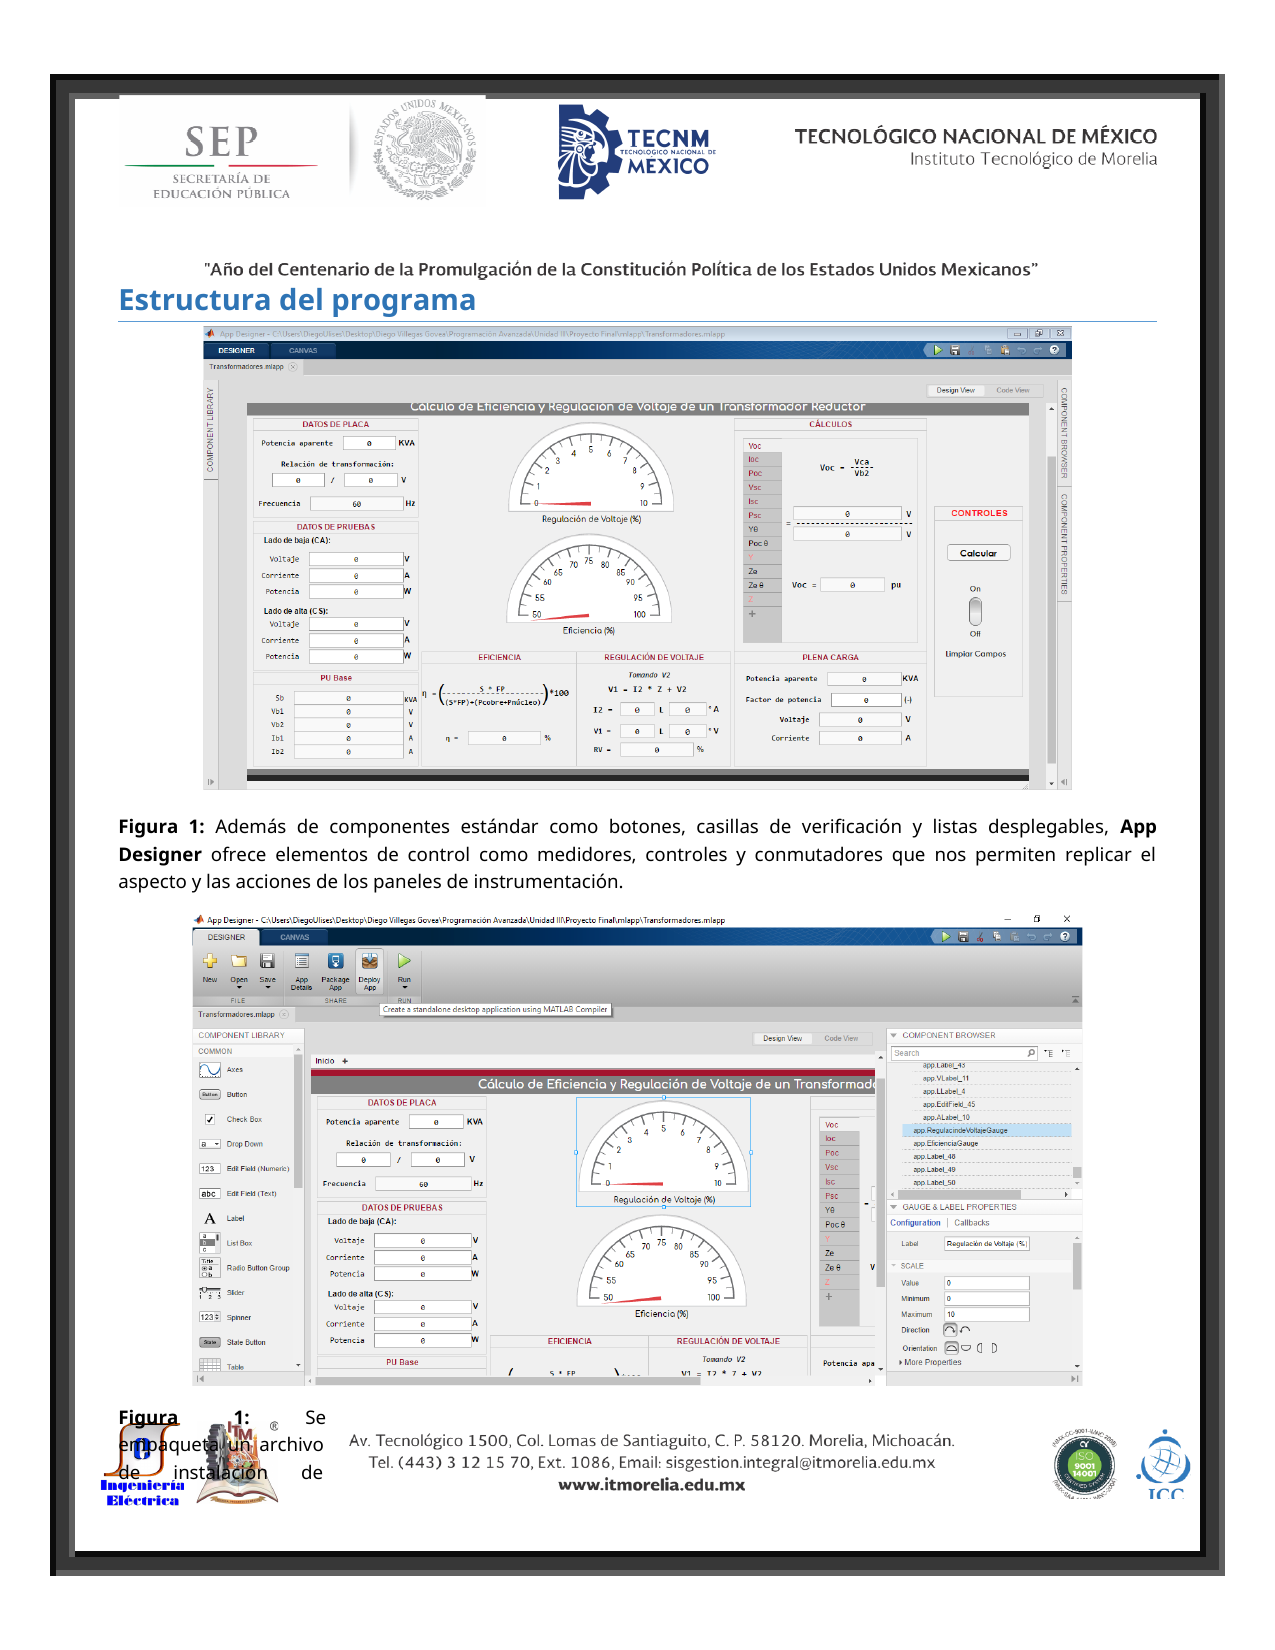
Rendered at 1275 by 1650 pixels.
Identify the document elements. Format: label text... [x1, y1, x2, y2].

subtitle Estructura del programa [118, 142, 1157, 321]
picture [334, 1423, 1195, 1504]
picture [196, 1457, 279, 1504]
text Figura 1: Además de componentes estándar como botones, casillas de verificación y listas desplegables, App Designer ofrece elementos de control como medidores, controles y conmutadores que nos permiten replicar el aspecto y las acciones de los paneles de instrumentación. [118, 813, 1157, 894]
text Figura 1: Se empaqueta un archivo de instalación de aplicaciones directamente desde la barra de herramientas. App Designer integra la organización de los componentes visuales y la programación del comportamiento de la app. [118, 1404, 1157, 1457]
picture [100, 1423, 184, 1508]
picture [119, 95, 1157, 280]
picture [192, 912, 1083, 1386]
